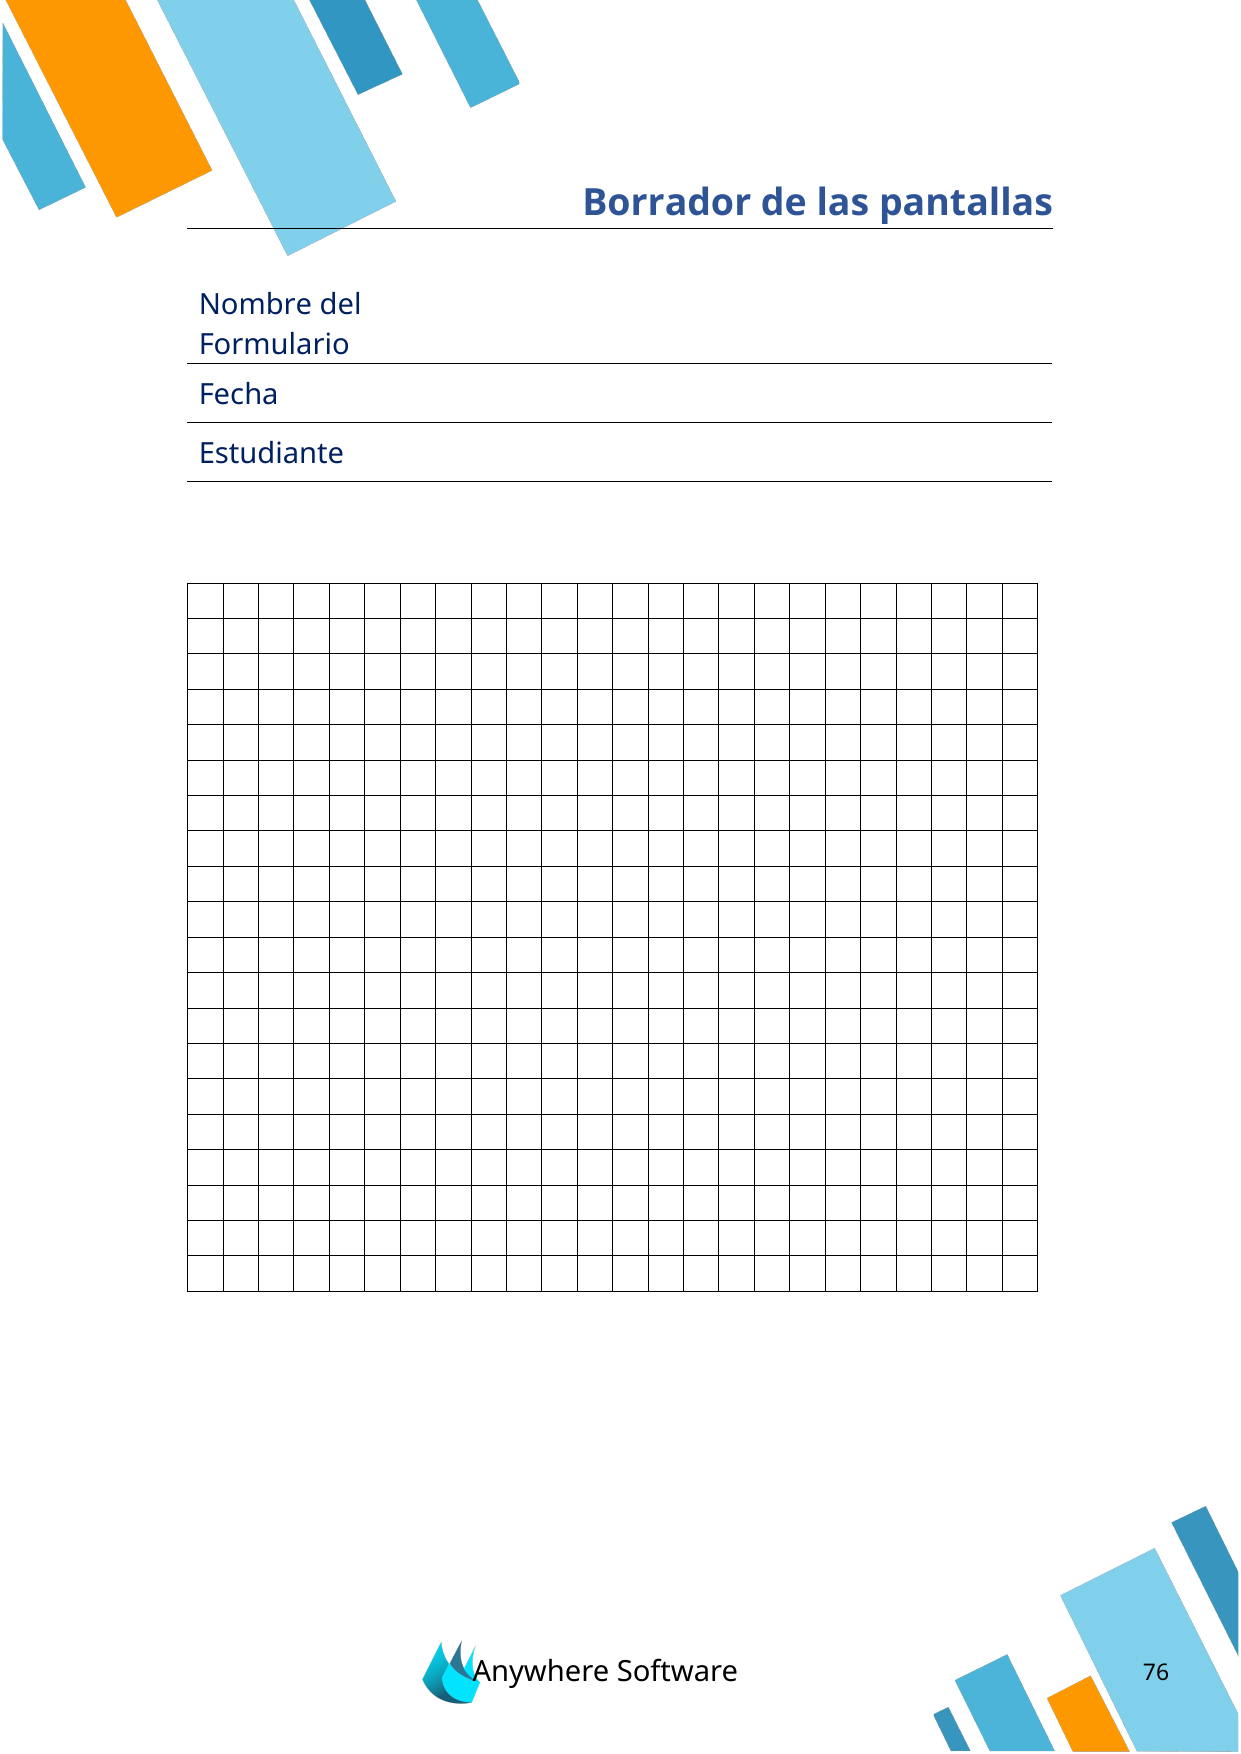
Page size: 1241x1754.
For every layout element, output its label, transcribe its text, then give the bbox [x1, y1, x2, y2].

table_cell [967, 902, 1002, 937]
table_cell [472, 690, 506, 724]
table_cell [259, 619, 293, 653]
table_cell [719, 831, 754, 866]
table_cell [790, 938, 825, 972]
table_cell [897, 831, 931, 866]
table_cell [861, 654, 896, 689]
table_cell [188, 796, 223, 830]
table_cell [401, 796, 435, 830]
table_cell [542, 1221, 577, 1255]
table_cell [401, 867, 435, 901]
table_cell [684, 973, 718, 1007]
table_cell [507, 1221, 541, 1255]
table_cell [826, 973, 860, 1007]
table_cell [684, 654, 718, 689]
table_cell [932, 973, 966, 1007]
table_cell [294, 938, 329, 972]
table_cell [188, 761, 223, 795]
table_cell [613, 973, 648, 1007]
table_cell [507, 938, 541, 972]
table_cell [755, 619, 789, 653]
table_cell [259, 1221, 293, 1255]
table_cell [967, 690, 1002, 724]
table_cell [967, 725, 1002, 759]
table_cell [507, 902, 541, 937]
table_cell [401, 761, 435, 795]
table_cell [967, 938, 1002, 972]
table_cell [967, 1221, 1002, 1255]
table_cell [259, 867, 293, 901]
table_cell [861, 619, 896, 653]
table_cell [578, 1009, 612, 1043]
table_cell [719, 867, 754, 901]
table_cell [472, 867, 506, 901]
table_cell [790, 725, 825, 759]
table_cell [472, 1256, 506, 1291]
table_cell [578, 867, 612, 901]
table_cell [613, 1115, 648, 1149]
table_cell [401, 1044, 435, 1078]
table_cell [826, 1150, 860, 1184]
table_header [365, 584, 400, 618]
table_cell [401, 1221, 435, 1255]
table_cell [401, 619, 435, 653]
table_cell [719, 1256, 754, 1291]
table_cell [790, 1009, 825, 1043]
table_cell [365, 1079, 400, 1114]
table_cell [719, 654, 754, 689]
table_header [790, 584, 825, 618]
picture [933, 1506, 1239, 1752]
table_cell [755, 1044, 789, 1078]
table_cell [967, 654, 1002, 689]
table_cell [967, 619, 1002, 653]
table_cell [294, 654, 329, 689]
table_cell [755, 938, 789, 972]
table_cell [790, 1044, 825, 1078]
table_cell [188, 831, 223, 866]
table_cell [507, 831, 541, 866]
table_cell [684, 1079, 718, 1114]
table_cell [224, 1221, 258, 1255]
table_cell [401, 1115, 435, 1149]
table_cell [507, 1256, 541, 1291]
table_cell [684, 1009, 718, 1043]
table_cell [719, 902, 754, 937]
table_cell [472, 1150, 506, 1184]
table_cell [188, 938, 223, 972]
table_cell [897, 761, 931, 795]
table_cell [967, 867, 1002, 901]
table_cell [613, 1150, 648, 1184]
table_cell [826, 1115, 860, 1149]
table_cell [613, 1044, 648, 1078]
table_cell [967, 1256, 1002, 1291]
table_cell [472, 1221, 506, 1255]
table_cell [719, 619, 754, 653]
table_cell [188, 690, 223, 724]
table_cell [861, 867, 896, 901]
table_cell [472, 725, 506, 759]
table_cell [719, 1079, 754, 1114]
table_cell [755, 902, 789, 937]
picture [2, 0, 520, 256]
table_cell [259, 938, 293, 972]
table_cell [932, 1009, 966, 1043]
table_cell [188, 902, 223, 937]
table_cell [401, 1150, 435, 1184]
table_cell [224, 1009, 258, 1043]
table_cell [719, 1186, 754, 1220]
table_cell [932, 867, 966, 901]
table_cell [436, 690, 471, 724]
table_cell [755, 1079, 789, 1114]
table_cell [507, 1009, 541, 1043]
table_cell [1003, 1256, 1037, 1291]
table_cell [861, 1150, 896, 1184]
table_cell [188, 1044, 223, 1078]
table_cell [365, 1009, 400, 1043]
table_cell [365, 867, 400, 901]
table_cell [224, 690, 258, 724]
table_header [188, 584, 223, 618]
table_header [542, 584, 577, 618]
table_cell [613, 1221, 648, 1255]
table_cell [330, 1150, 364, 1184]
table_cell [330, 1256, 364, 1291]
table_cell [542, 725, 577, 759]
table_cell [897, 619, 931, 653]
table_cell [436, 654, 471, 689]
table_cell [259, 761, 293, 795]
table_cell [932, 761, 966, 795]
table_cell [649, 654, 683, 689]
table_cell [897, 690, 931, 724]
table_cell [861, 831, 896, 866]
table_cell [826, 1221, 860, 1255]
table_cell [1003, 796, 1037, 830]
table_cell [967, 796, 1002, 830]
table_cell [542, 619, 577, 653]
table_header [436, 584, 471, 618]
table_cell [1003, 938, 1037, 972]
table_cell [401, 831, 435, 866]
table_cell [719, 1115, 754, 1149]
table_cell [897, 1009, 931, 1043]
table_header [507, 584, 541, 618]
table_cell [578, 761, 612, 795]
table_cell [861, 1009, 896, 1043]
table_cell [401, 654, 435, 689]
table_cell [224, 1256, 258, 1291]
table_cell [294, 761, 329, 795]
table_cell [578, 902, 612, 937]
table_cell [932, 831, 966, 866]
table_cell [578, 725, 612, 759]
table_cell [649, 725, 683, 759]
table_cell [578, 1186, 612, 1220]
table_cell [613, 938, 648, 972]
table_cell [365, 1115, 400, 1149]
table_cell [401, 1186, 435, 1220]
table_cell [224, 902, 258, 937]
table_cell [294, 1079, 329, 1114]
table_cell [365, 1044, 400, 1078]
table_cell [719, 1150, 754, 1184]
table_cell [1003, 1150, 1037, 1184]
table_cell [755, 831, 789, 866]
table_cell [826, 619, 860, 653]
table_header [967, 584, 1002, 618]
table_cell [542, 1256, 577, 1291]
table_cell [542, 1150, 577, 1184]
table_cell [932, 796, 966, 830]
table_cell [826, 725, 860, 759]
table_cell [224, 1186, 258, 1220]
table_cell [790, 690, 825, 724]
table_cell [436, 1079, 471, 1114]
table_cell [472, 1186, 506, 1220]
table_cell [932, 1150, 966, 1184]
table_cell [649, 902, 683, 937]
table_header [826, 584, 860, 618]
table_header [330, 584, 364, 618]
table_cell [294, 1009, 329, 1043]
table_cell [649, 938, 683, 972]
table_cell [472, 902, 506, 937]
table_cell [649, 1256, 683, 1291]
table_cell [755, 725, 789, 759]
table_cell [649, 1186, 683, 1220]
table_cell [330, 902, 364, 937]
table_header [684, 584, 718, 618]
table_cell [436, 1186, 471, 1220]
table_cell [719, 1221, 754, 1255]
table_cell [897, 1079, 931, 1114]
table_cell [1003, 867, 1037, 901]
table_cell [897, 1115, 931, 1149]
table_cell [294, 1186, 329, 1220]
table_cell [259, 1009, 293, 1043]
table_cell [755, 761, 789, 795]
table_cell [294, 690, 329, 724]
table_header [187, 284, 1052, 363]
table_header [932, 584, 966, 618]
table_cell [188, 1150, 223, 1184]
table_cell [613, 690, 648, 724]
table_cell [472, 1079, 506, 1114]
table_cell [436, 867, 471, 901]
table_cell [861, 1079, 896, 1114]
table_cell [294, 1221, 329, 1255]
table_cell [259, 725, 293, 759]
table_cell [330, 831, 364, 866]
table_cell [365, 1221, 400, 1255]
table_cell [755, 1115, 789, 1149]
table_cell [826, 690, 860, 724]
picture [422, 1640, 481, 1704]
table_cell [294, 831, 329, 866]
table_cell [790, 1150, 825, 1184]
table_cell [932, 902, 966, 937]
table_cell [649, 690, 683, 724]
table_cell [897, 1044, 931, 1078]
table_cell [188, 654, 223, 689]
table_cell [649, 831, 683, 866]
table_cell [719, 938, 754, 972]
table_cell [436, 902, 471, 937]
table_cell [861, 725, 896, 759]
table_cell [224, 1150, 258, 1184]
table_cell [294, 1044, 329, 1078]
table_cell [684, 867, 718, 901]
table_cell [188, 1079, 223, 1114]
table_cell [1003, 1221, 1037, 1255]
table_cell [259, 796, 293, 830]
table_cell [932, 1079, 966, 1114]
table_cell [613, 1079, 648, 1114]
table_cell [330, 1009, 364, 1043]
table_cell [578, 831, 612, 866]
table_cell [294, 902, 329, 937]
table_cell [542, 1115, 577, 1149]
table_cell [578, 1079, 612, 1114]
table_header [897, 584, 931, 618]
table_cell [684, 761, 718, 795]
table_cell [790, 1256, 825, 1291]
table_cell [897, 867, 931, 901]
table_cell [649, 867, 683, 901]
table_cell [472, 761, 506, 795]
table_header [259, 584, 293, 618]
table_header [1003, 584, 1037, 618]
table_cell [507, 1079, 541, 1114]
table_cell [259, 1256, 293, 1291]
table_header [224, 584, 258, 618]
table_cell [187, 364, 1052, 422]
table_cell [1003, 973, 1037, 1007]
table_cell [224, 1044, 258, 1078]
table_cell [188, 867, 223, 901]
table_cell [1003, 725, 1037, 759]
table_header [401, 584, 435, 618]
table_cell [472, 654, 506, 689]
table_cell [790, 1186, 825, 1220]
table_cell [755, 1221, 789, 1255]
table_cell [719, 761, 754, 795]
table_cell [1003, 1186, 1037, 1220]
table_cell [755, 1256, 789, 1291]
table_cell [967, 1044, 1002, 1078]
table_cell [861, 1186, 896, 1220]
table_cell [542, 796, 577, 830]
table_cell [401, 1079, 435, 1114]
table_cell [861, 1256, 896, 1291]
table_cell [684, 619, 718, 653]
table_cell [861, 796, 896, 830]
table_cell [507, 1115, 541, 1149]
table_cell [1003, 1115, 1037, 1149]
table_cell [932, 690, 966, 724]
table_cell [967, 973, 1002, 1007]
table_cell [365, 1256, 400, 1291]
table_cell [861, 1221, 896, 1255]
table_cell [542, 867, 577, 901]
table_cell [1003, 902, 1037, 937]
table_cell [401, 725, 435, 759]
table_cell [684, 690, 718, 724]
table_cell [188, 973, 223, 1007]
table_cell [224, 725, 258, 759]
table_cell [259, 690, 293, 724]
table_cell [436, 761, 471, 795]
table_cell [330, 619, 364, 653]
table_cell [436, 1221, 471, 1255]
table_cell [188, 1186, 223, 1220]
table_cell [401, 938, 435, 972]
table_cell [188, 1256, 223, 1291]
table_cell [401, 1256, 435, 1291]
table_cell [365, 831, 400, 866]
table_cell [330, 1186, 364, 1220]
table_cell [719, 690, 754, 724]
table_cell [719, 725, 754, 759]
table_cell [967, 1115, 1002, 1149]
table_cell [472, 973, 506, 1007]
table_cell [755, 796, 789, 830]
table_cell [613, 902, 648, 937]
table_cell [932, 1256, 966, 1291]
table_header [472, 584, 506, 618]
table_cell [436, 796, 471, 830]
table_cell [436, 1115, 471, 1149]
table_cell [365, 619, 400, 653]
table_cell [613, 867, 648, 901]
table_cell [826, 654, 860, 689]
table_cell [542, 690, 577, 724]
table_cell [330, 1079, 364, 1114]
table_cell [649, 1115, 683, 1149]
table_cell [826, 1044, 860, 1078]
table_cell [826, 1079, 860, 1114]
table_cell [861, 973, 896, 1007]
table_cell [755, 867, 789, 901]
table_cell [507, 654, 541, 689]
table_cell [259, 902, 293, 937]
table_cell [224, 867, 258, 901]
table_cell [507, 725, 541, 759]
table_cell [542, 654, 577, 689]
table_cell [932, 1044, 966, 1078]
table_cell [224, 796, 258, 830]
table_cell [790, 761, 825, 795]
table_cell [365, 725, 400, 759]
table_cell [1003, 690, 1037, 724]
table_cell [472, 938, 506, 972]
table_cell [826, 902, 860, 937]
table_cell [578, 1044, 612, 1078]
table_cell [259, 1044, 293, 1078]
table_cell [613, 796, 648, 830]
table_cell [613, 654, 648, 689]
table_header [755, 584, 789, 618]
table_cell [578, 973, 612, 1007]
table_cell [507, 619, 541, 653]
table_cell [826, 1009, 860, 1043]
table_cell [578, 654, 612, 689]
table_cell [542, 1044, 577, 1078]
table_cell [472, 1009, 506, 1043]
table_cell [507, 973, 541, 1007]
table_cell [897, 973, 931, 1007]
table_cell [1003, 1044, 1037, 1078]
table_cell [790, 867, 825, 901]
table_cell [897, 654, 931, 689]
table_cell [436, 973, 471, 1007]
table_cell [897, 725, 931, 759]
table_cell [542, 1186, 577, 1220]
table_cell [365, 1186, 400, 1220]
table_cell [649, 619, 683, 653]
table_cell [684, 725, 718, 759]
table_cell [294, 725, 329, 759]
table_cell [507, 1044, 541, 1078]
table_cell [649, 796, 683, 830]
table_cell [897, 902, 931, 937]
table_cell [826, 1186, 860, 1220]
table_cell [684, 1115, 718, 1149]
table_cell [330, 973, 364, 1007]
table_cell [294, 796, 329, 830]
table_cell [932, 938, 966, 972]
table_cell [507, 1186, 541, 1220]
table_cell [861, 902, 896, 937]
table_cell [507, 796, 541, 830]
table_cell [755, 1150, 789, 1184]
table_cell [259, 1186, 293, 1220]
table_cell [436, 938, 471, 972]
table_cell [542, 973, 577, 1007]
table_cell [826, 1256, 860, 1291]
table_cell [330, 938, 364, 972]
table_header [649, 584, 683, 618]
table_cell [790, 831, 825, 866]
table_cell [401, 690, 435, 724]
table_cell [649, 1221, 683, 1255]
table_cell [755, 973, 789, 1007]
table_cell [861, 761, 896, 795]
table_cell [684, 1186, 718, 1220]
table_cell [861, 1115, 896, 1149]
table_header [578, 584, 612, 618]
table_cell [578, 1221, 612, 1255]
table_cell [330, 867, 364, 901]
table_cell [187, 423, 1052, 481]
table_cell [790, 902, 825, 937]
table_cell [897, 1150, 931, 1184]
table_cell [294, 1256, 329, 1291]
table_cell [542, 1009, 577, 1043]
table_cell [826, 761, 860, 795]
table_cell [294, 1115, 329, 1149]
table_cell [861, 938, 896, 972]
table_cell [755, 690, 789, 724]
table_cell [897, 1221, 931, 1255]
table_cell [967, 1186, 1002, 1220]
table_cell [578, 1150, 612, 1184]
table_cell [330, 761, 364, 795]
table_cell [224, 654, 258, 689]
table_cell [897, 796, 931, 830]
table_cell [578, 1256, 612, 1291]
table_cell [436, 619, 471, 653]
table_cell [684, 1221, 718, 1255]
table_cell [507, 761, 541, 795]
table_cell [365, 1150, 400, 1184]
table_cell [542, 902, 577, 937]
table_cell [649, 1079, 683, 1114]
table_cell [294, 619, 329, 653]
subtitle Borrador de las pantallas [187, 175, 1053, 228]
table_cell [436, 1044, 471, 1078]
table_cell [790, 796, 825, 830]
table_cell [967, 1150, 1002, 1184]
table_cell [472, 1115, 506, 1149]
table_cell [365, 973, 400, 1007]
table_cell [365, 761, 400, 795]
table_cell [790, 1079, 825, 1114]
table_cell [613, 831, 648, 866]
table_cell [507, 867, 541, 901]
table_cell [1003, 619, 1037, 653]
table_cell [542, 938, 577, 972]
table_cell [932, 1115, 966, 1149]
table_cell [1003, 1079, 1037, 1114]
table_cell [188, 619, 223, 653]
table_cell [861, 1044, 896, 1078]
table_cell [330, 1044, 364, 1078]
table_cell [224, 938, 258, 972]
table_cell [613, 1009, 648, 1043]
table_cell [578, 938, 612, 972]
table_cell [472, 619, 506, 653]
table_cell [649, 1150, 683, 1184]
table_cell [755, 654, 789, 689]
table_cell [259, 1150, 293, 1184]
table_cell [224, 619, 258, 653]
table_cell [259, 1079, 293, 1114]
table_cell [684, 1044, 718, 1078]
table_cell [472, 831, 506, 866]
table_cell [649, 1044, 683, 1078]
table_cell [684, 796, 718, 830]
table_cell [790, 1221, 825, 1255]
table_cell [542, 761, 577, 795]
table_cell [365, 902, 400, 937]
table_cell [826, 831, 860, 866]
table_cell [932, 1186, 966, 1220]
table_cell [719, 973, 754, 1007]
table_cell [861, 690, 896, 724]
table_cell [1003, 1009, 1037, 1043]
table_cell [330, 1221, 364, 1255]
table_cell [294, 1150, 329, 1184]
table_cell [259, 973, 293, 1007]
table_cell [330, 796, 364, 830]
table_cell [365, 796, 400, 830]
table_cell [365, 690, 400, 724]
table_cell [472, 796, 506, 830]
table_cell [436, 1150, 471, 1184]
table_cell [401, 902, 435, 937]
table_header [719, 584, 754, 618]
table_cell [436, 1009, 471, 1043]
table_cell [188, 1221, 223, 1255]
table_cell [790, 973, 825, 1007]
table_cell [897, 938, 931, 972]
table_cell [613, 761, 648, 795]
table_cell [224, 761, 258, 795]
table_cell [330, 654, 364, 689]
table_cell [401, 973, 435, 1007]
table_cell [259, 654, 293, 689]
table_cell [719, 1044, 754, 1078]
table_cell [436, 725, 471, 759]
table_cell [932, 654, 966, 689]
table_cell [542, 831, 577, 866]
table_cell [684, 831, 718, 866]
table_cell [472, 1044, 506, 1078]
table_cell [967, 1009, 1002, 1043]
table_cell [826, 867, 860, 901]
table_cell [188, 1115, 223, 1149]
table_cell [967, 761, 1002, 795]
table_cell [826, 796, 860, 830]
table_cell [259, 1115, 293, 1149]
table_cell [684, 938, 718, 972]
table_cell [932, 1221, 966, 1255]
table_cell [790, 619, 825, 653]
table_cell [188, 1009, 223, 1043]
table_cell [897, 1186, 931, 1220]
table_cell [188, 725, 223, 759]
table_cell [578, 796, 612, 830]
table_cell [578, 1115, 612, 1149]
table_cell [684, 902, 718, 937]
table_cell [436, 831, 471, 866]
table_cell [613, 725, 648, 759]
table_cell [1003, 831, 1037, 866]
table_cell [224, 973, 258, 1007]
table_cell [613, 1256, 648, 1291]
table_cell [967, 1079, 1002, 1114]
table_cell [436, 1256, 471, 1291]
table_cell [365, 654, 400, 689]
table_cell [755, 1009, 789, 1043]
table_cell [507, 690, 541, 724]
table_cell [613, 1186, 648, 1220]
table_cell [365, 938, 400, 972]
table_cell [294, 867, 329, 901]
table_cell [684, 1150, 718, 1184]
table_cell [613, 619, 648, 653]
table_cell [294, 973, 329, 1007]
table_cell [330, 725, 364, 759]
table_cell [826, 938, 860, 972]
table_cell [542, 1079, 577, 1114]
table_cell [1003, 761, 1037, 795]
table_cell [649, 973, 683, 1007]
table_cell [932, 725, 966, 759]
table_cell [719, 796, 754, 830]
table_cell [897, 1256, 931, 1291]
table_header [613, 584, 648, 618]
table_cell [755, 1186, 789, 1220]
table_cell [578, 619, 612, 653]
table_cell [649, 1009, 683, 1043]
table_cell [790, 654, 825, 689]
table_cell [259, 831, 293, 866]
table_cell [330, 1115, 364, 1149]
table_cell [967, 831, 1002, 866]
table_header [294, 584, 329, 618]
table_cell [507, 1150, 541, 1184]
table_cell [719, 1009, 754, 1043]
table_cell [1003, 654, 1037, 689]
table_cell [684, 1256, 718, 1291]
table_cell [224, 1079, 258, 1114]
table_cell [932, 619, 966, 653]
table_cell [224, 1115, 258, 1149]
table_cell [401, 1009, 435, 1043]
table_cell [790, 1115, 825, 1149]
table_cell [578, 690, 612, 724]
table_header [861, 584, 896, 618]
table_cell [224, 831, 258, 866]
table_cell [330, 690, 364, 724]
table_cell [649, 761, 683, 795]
